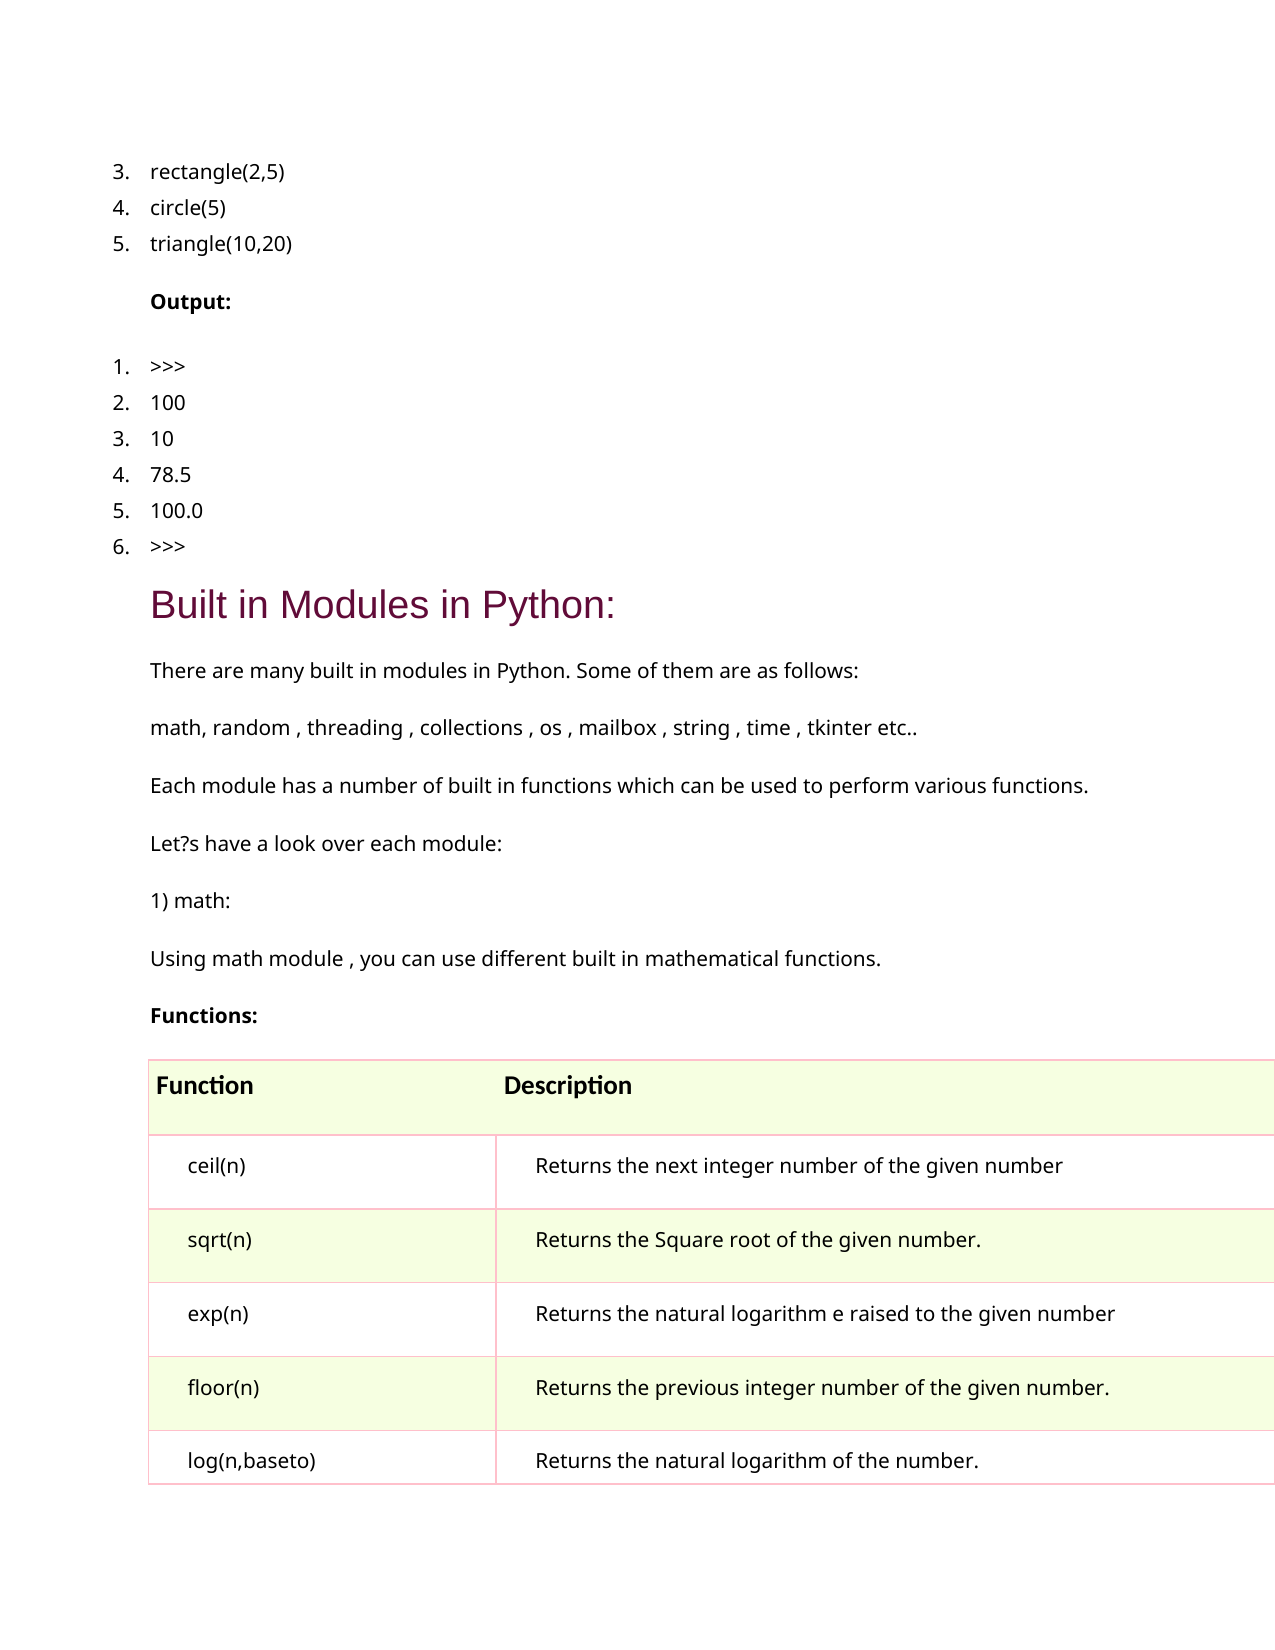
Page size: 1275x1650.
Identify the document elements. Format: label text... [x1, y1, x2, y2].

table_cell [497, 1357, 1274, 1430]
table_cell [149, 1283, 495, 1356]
text Using math module , you can use different built in mathematical functions. [150, 944, 1125, 972]
text 1) math: [150, 886, 1125, 915]
list >>> [112, 344, 1125, 381]
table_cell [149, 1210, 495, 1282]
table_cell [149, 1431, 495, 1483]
list 10 [112, 416, 1125, 452]
list >>> [112, 524, 1125, 560]
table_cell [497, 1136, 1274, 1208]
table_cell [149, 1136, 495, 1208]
list triangle(10,20) [112, 222, 1125, 258]
list 100.0 [112, 488, 1125, 524]
text Each module has a number of built in functions which can be used to perform various functions. [150, 771, 1125, 799]
text Output: [150, 287, 1125, 315]
subtitle Built in Modules in Python: [150, 581, 1125, 627]
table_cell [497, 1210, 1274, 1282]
list circle(5) [112, 186, 1125, 222]
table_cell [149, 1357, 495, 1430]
text math, random , threading , collections , os , mailbox , string , time , tkinter etc.. [150, 713, 1125, 742]
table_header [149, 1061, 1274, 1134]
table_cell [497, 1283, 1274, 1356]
list 78.5 [112, 452, 1125, 488]
list 100 [112, 381, 1125, 416]
list rectangle(2,5) [112, 150, 1125, 186]
text Let?s have a look over each module: [150, 829, 1125, 857]
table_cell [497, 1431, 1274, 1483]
text Functions: [150, 1001, 1125, 1030]
text There are many built in modules in Python. Some of them are as follows: [150, 656, 1125, 684]
